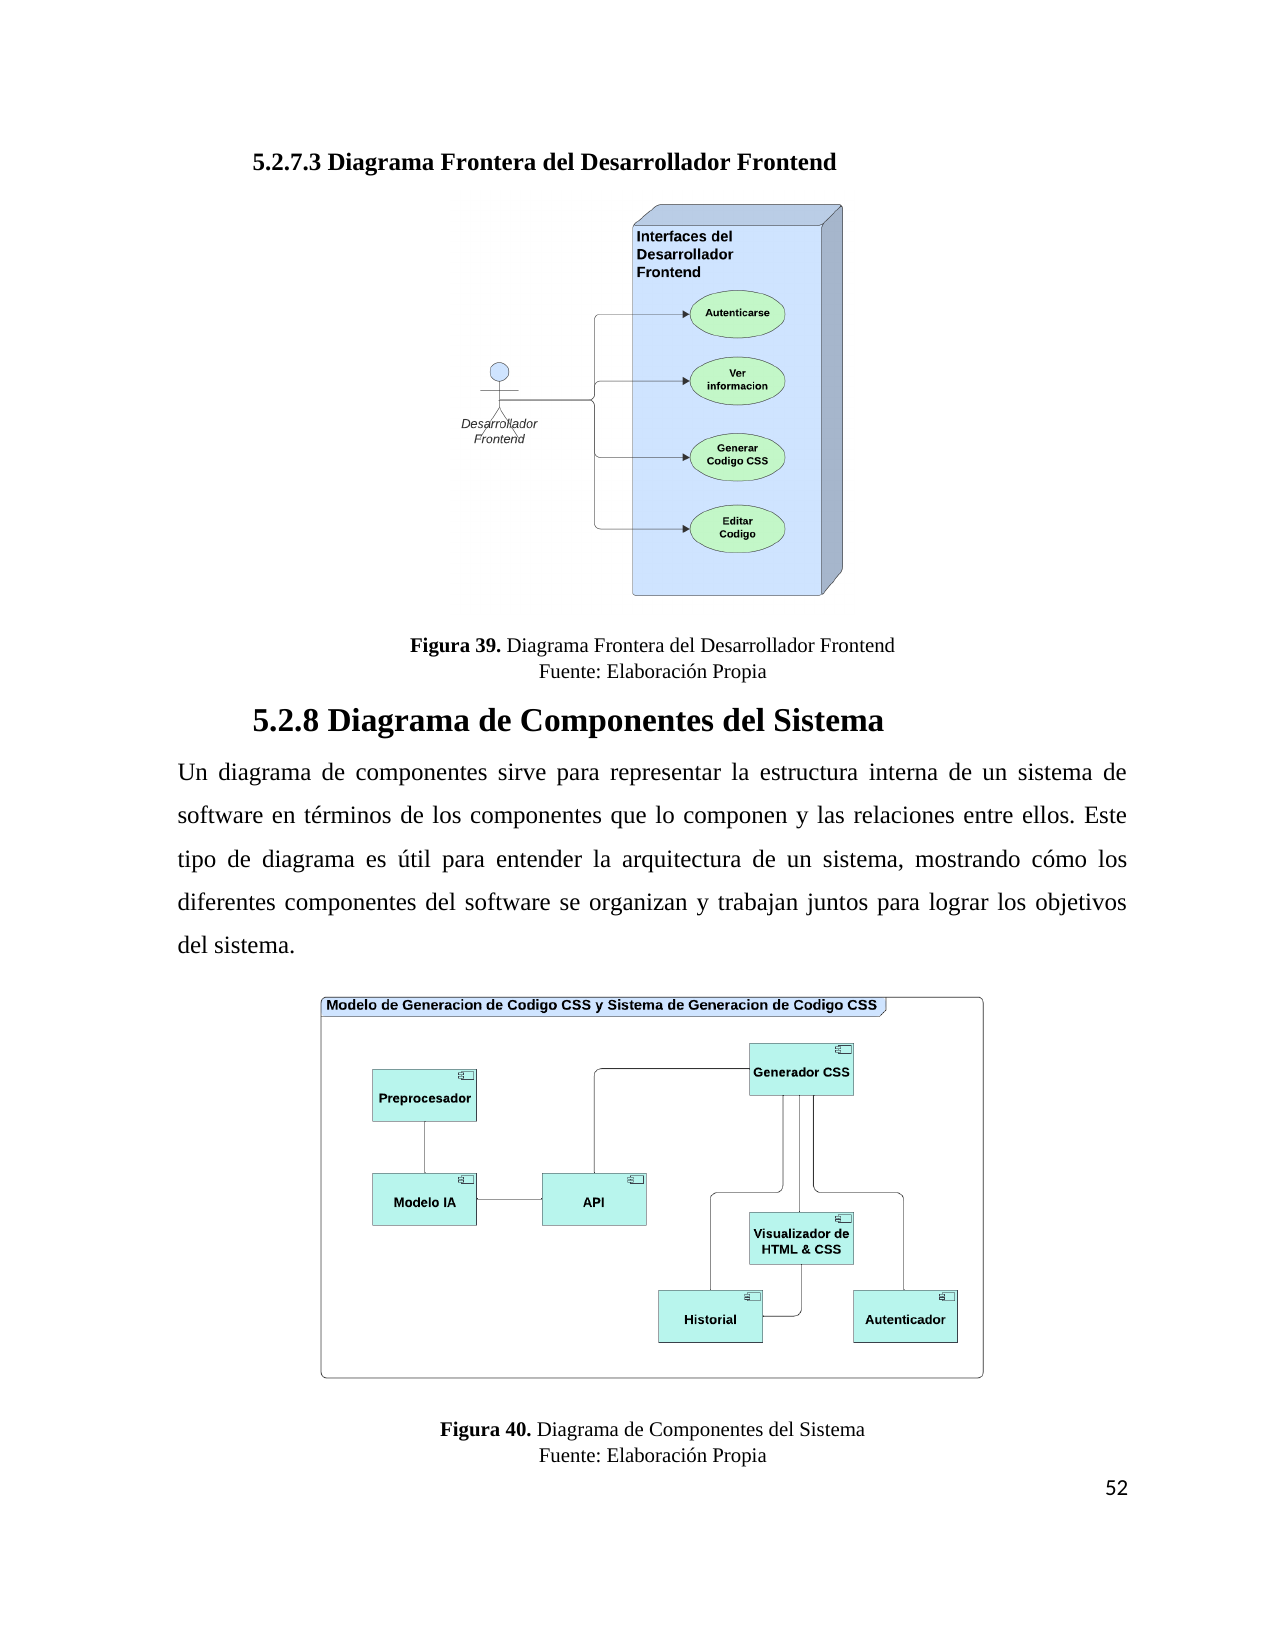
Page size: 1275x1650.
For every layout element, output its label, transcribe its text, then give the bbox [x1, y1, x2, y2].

picture [450, 190, 855, 615]
subtitle 5.2.7.3 Diagrama Frontera del Desarrollador Frontend [177, 147, 1128, 176]
subtitle 5.2.8 Diagrama de Componentes del Sistema [177, 700, 1128, 738]
text Figura 40. Diagrama de Componentes del Sistema [177, 1417, 1128, 1441]
text Figura 39. Diagrama Frontera del Desarrollador Frontend [177, 633, 1128, 657]
text Un diagrama de componentes sirve para representar la estructura interna de un sistema de software en términos de los componentes que lo componen y las relaciones entre ellos. Este tipo de diagrama es útil para entender la arquitectura de un sistema, mostrando cómo los diferentes componentes del software se organizan y trabajan juntos para lograr los objetivos del sistema. [177, 757, 1128, 959]
text Fuente: Elaboración Propia [177, 1442, 1128, 1467]
list Fuente: Elaboración Propia [177, 659, 1128, 683]
picture [313, 989, 992, 1386]
